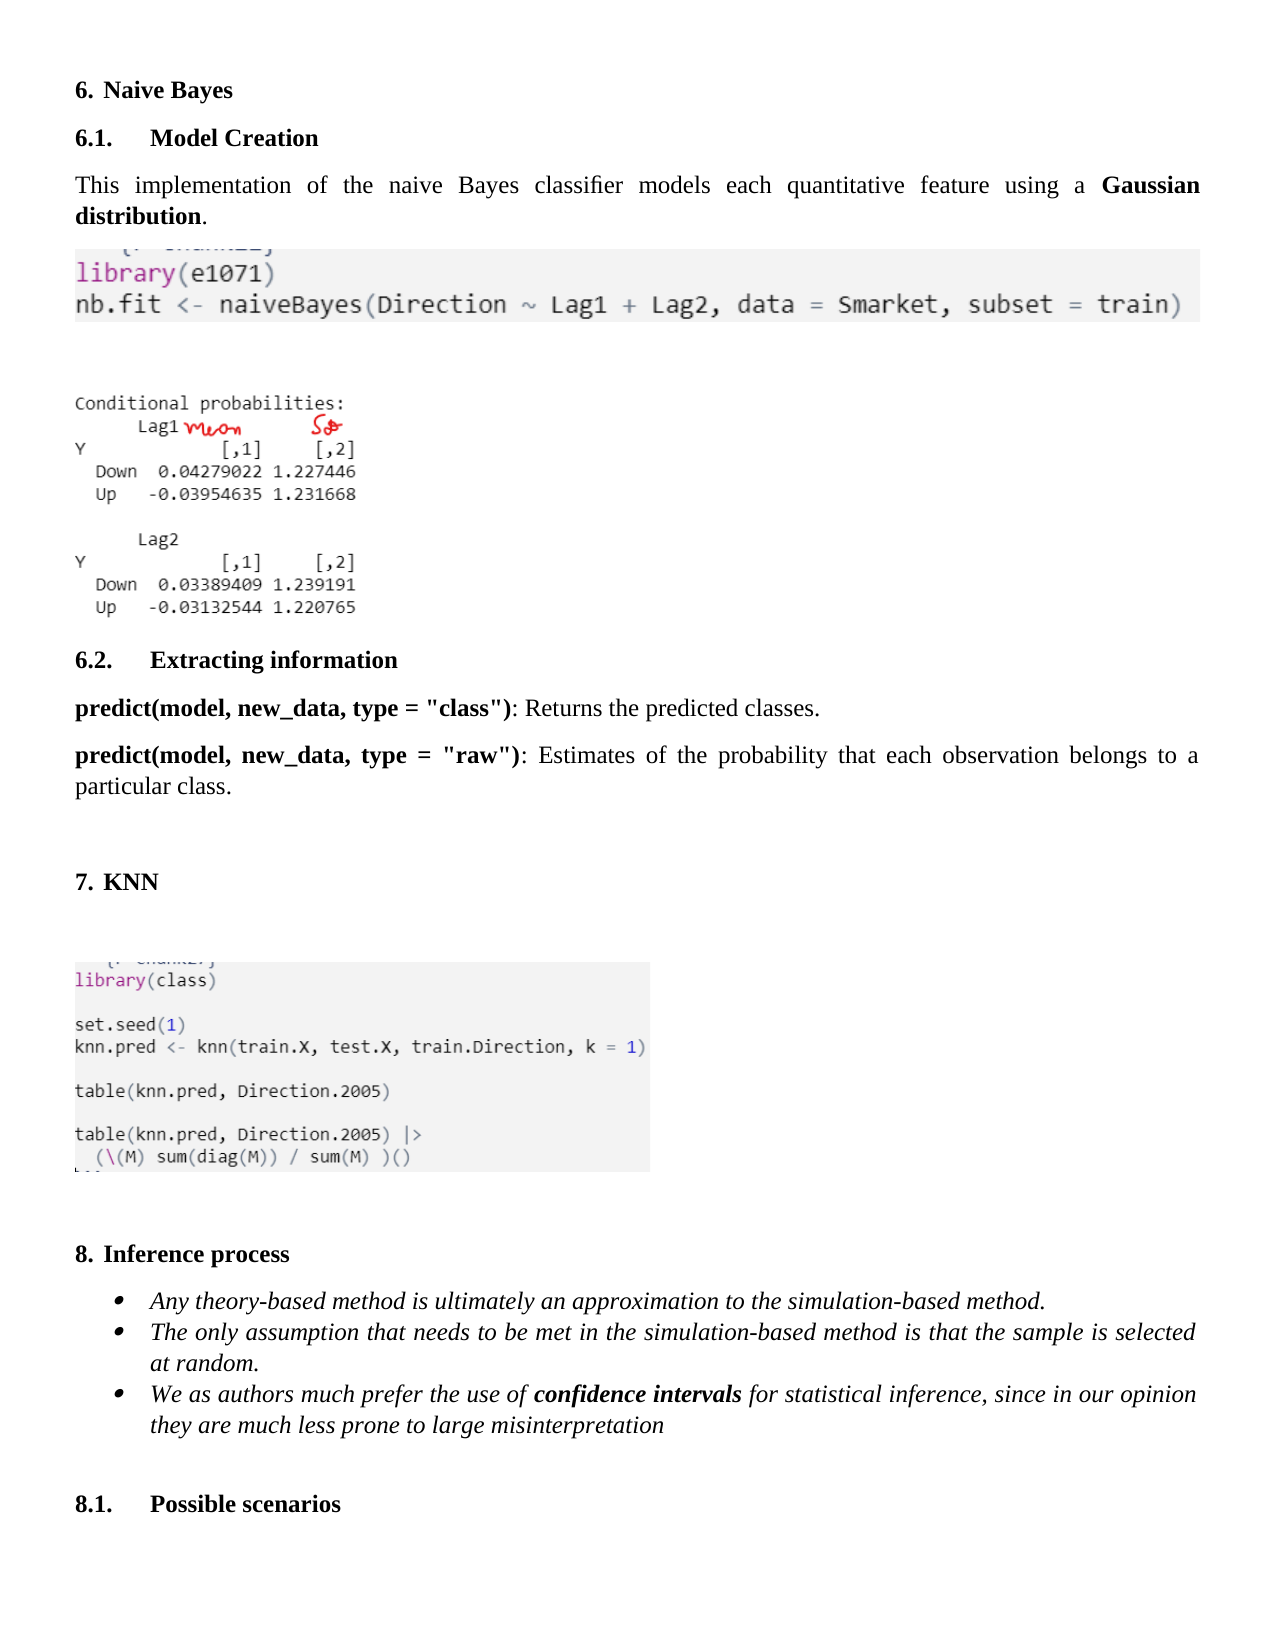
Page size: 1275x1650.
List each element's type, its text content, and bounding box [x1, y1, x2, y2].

subtitle KNN [75, 867, 1200, 896]
text predict(model, new_data, type = "class"): Returns the predicted classes. [75, 693, 1200, 721]
subtitle Extracting information [75, 645, 1200, 674]
picture [75, 249, 1200, 322]
subtitle Naive Bayes [75, 75, 1200, 104]
subtitle Model Creation [75, 123, 1200, 151]
list We as authors much prefer the use of confidence intervals for statistical inference, since in our opinion they are much less prone to large misinterpretation [112, 1379, 1200, 1439]
subtitle Inference process [75, 1239, 1200, 1267]
list The only assumption that needs to be met in the simulation-based method is that the sample is selected at random. [112, 1317, 1200, 1377]
text predict(model, new_data, type = "raw"): Estimates of the probability that each observation belongs to a particular class. [75, 740, 1200, 800]
list Any theory-based method is ultimately an approximation to the simulation-based method. [112, 1286, 1200, 1315]
text This implementation of the naive Bayes classiﬁer models each quantitative feature using a Gaussian distribution. [75, 170, 1200, 230]
picture [75, 388, 401, 626]
picture [75, 962, 650, 1172]
subtitle Possible scenarios [75, 1489, 1200, 1518]
